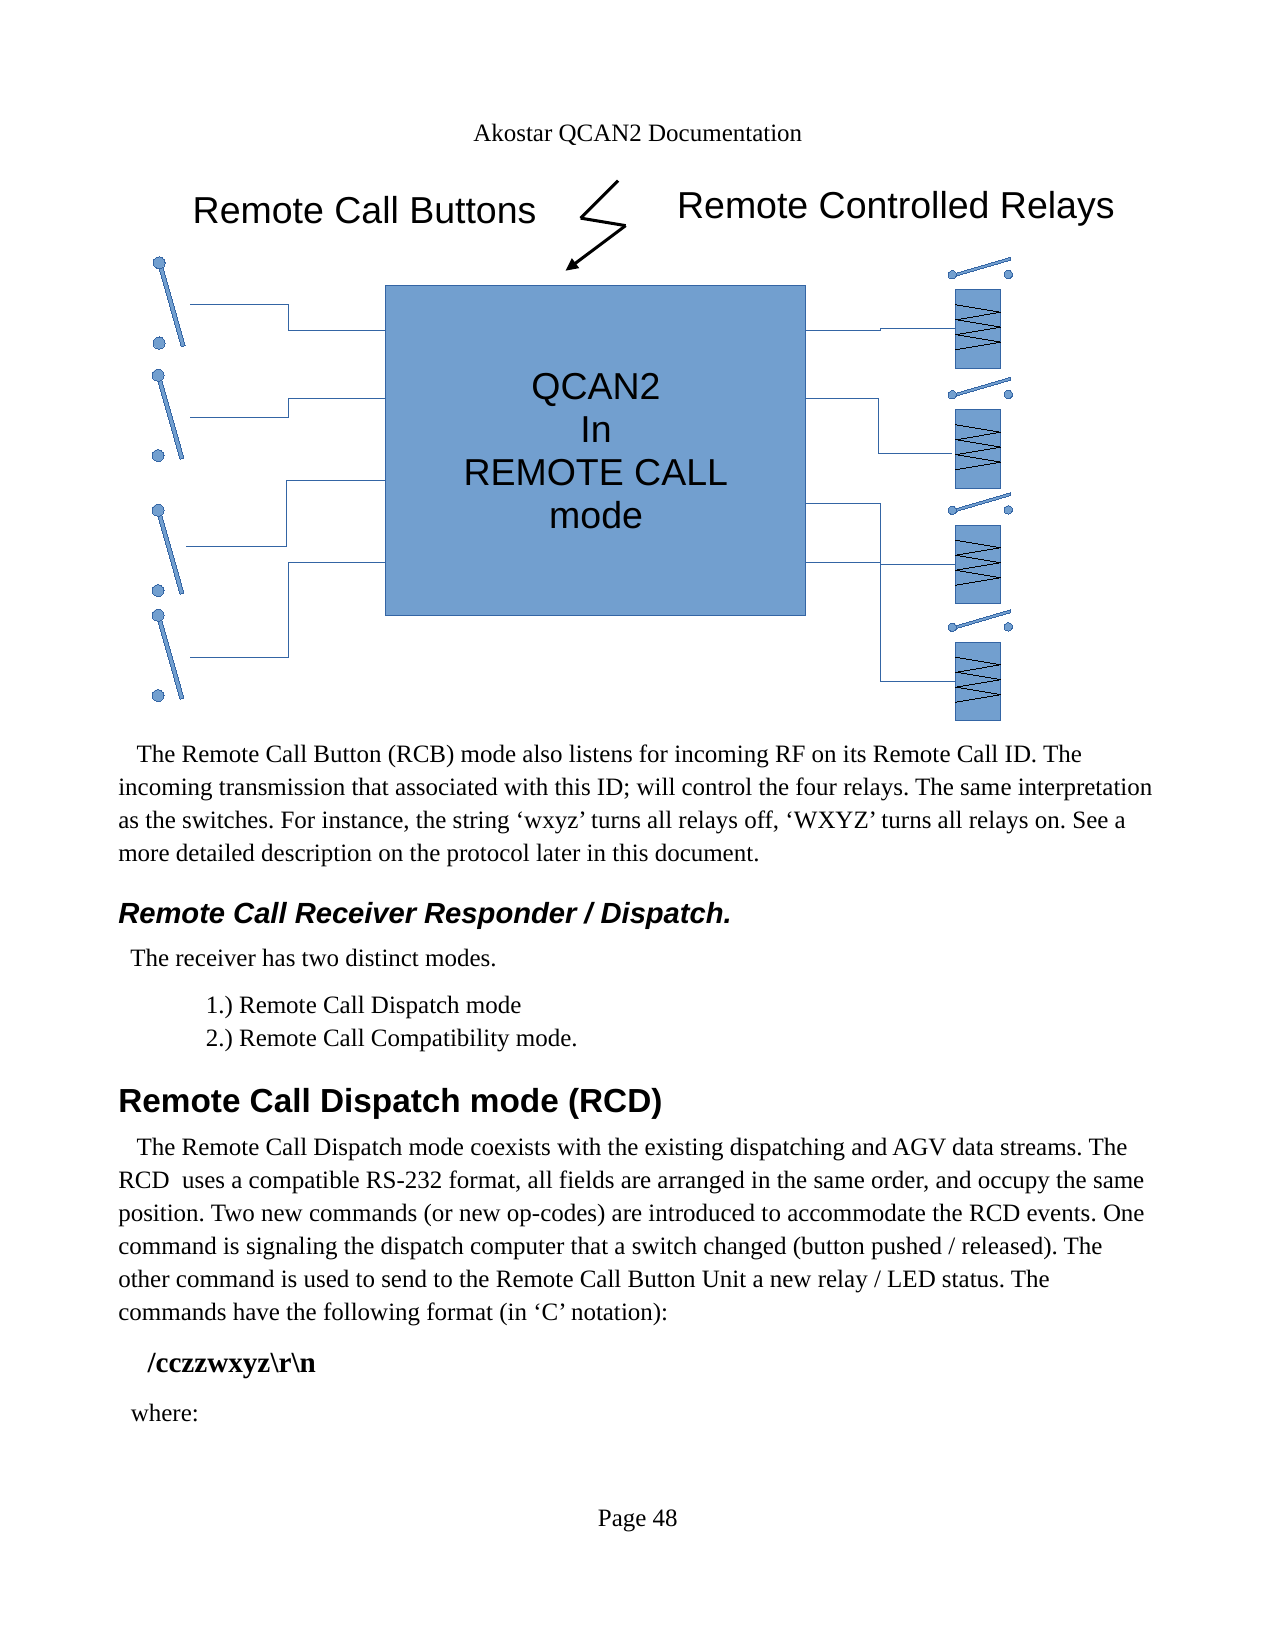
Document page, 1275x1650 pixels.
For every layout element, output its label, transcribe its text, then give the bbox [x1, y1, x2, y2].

text 1.) Remote Call Dispatch mode 2.) Remote Call Compatibility mode. [206, 990, 1157, 1052]
text The Remote Call Dispatch mode coexists with the existing dispatching and AGV data streams. The RCD uses a compatible RS-232 format, all fields are arranged in the same order, and occupy the same position. Two new commands (or new op-codes) are introduced to accommodate the RCD events. One command is signaling the dispatch computer that a switch changed (button pushed / released). The other command is used to send to the Remote Call Button Unit a new relay / LED status. The commands have the following format (in ‘C’ notation): [118, 1132, 1157, 1326]
subtitle Remote Call Dispatch mode (RCD) [118, 1081, 1157, 1120]
text where: [118, 1398, 1157, 1427]
text The Remote Call Button (RCB) mode also listens for incoming RF on its Remote Call ID. The incoming transmission that associated with this ID; will control the four relays. The same interpretation as the switches. For instance, the string ‘wxyz’ turns all relays off, ‘WXYZ’ turns all relays on. See a more detailed description on the protocol later in this document. [118, 739, 1157, 867]
subtitle Remote Call Receiver Responder / Dispatch. [118, 897, 1157, 930]
text /cczzwxyz\r\n [118, 1345, 1157, 1378]
text The receiver has two distinct modes. [118, 943, 1157, 971]
